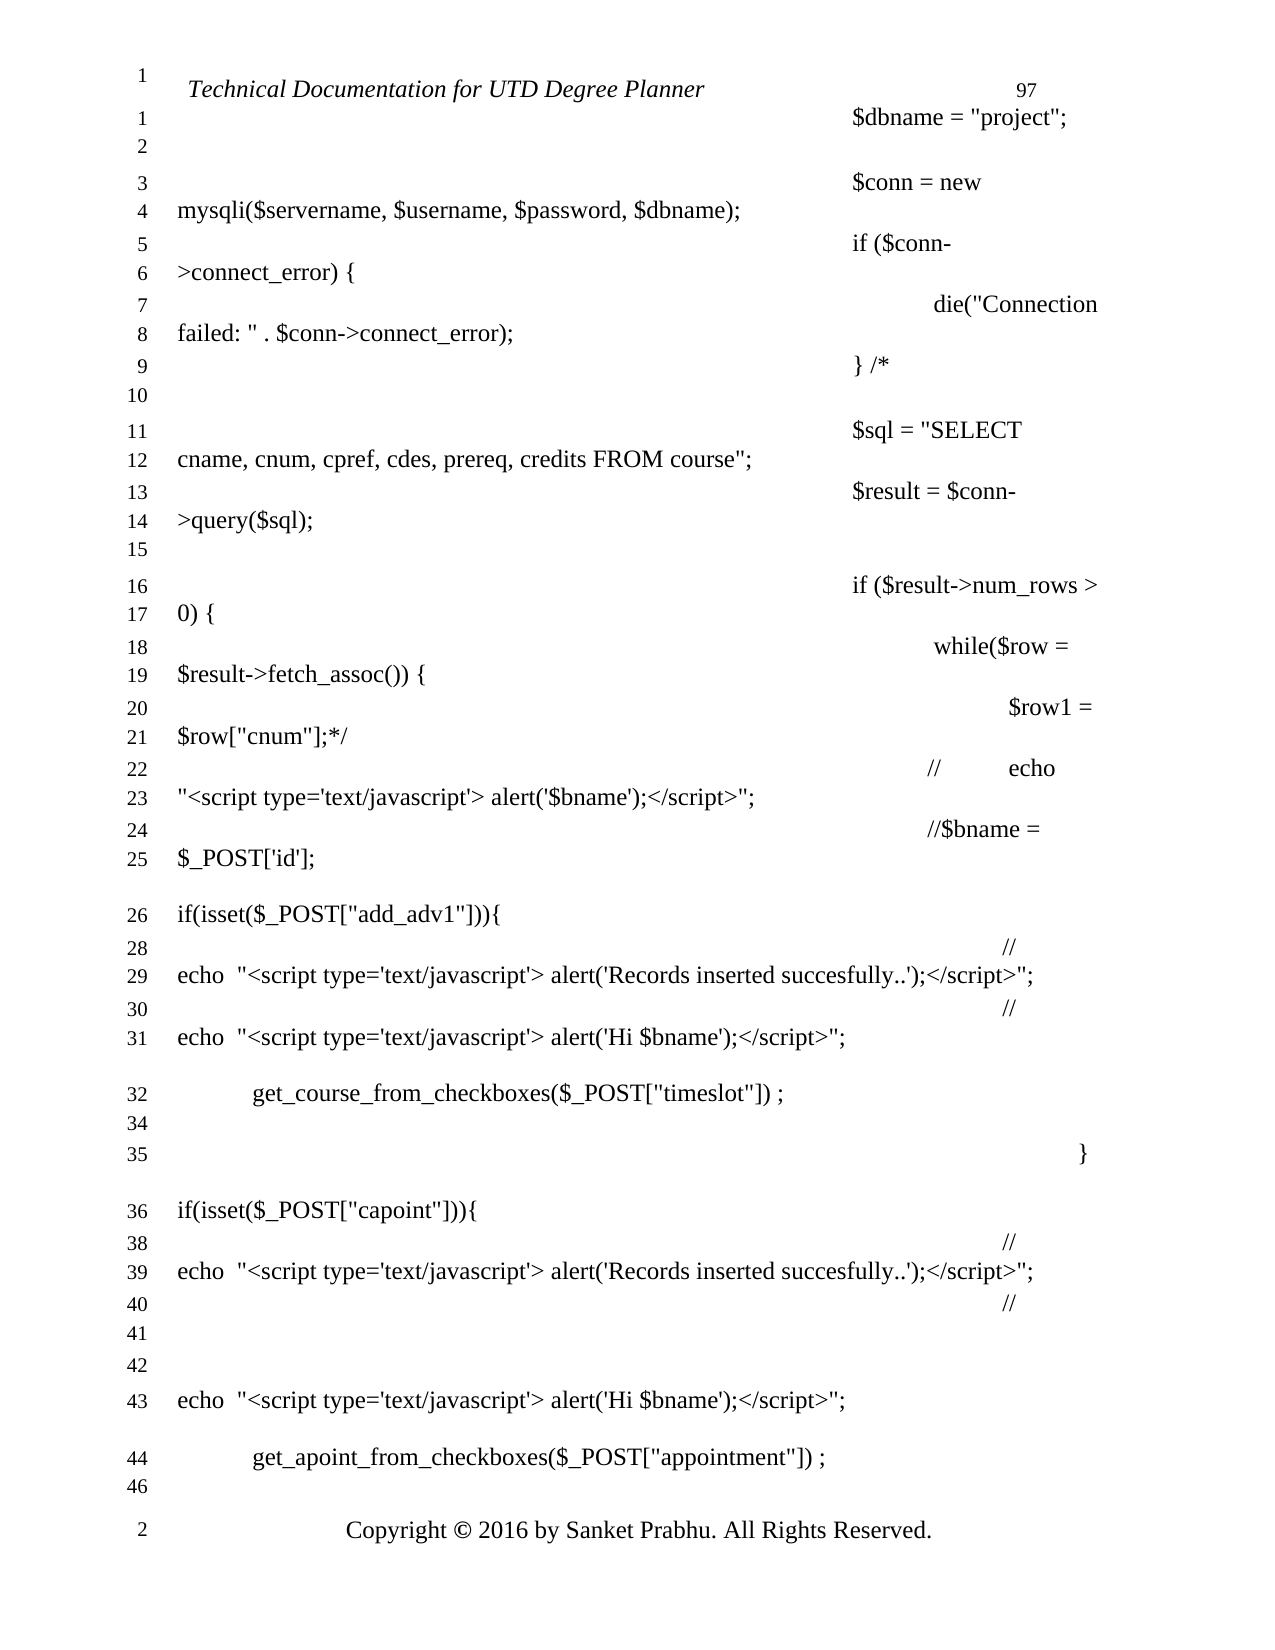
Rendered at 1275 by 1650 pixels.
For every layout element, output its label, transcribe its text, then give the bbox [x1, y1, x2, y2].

text } [177, 1138, 1099, 1167]
text get_apoint_from_checkboxes($_POST["appointment"]) ; [177, 1418, 1099, 1471]
text if ($result->num_rows > 0) { [177, 570, 1099, 627]
text // echo "<script type='text/javascript'> alert('Hi $bname');</script>"; [177, 993, 1099, 1051]
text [177, 1227, 1099, 1285]
text if(isset($_POST["capoint"])){ [177, 1171, 1099, 1223]
text $result = $conn->query($sql); [177, 476, 1099, 534]
text // echo "<script type='text/javascript'> alert('Records inserted succesfully..');</script>"; [177, 932, 1099, 989]
text //$bname = $_POST['id']; [177, 814, 1099, 872]
text $conn = new mysqli($servername, $username, $password, $dbname); [177, 167, 1099, 224]
text // [177, 1288, 1099, 1317]
text $dbname = "project"; [177, 102, 1099, 131]
text while($row = $result->fetch_assoc()) { [177, 631, 1099, 688]
text $row1 = $row["cnum"];*/ [177, 692, 1099, 749]
text get_course_from_checkboxes($_POST["timeslot"]) ; [177, 1054, 1099, 1107]
text // echo "<script type='text/javascript'> alert('$bname');</script>"; [177, 753, 1099, 811]
text if(isset($_POST["add_adv1"])){ [177, 875, 1099, 928]
text echo "<script type='text/javascript'> alert('Hi $bname');</script>"; [177, 1386, 1099, 1414]
text die("Connection failed: " . $conn->connect_error); [177, 289, 1099, 347]
text if ($conn->connect_error) { [177, 228, 1099, 285]
text $sql = "SELECT cname, cnum, cpref, cdes, prereq, credits FROM course"; [177, 415, 1099, 472]
text } /* [177, 350, 1099, 379]
